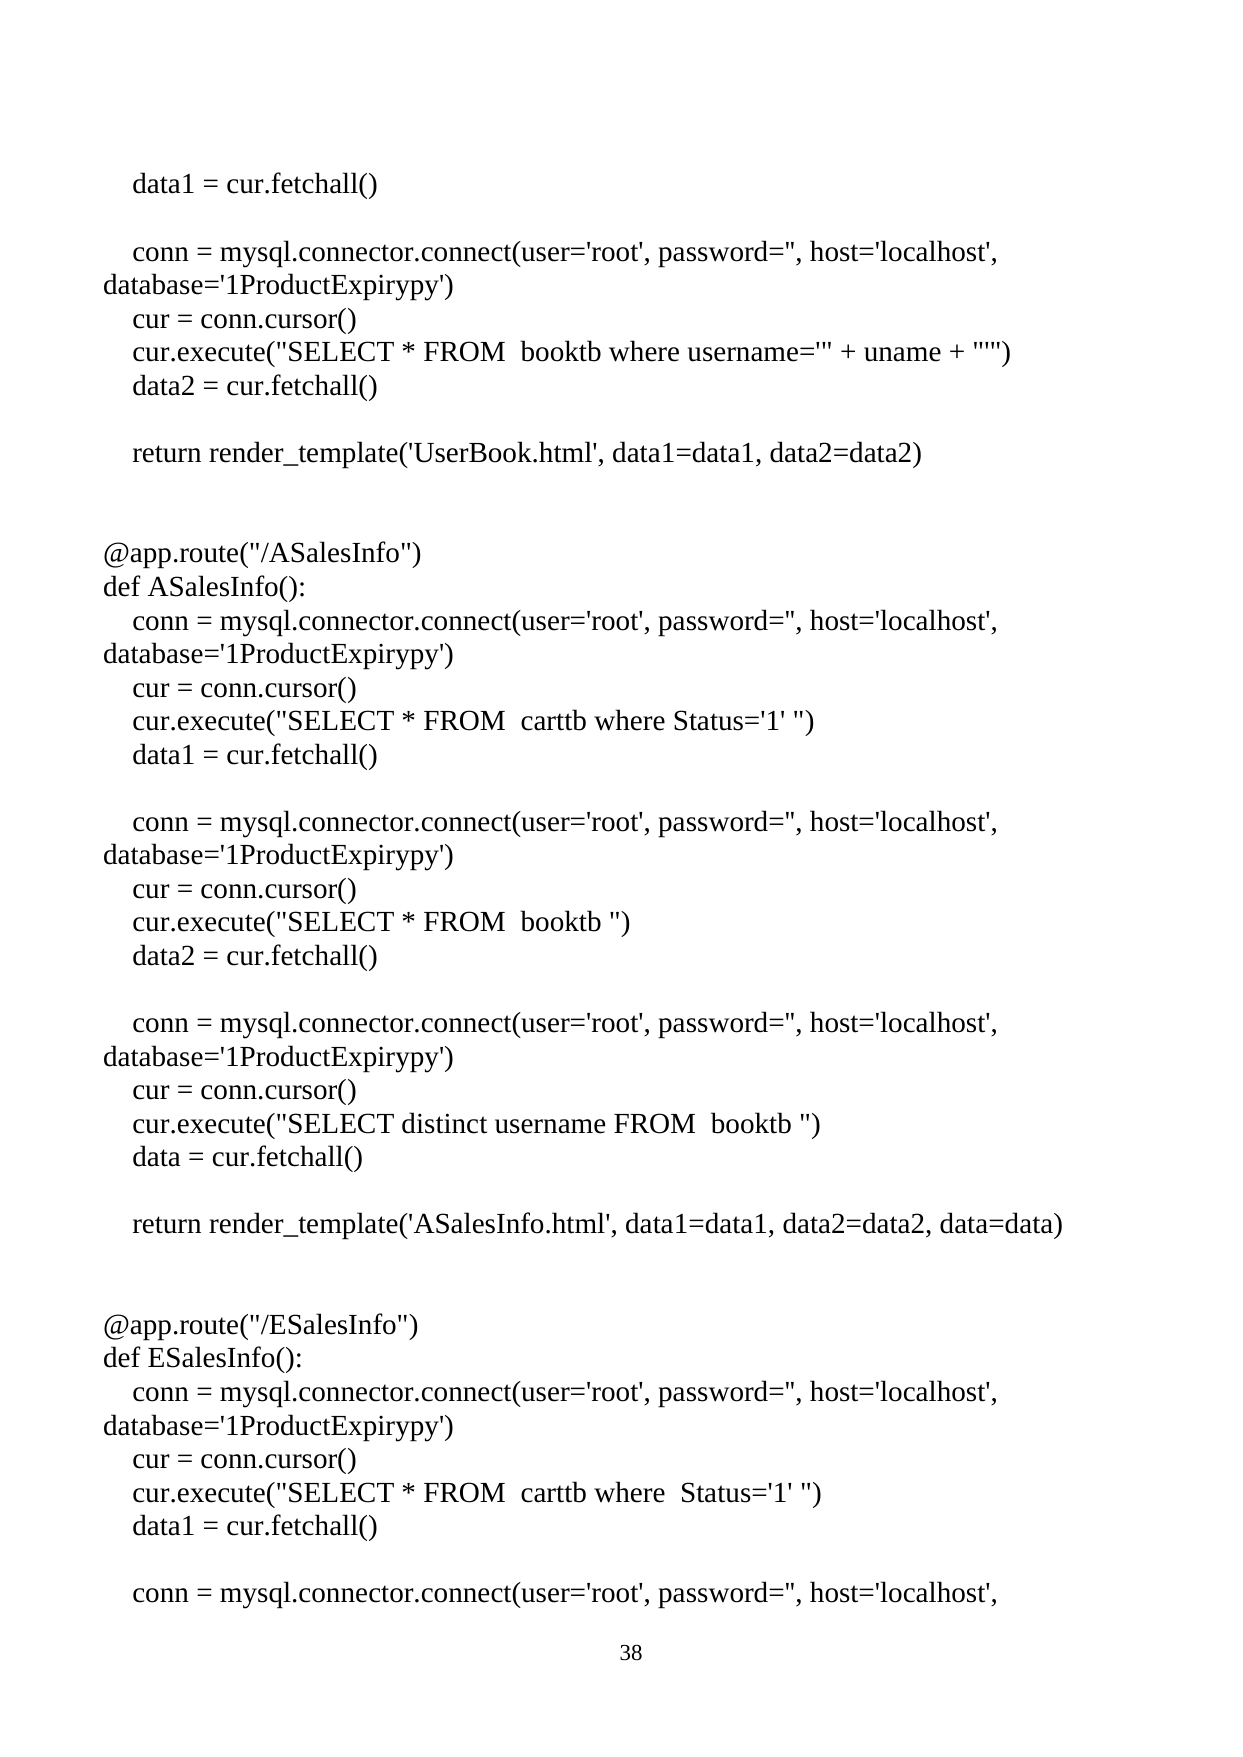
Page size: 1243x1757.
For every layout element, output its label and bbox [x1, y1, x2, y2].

text [44, 167, 1218, 1609]
